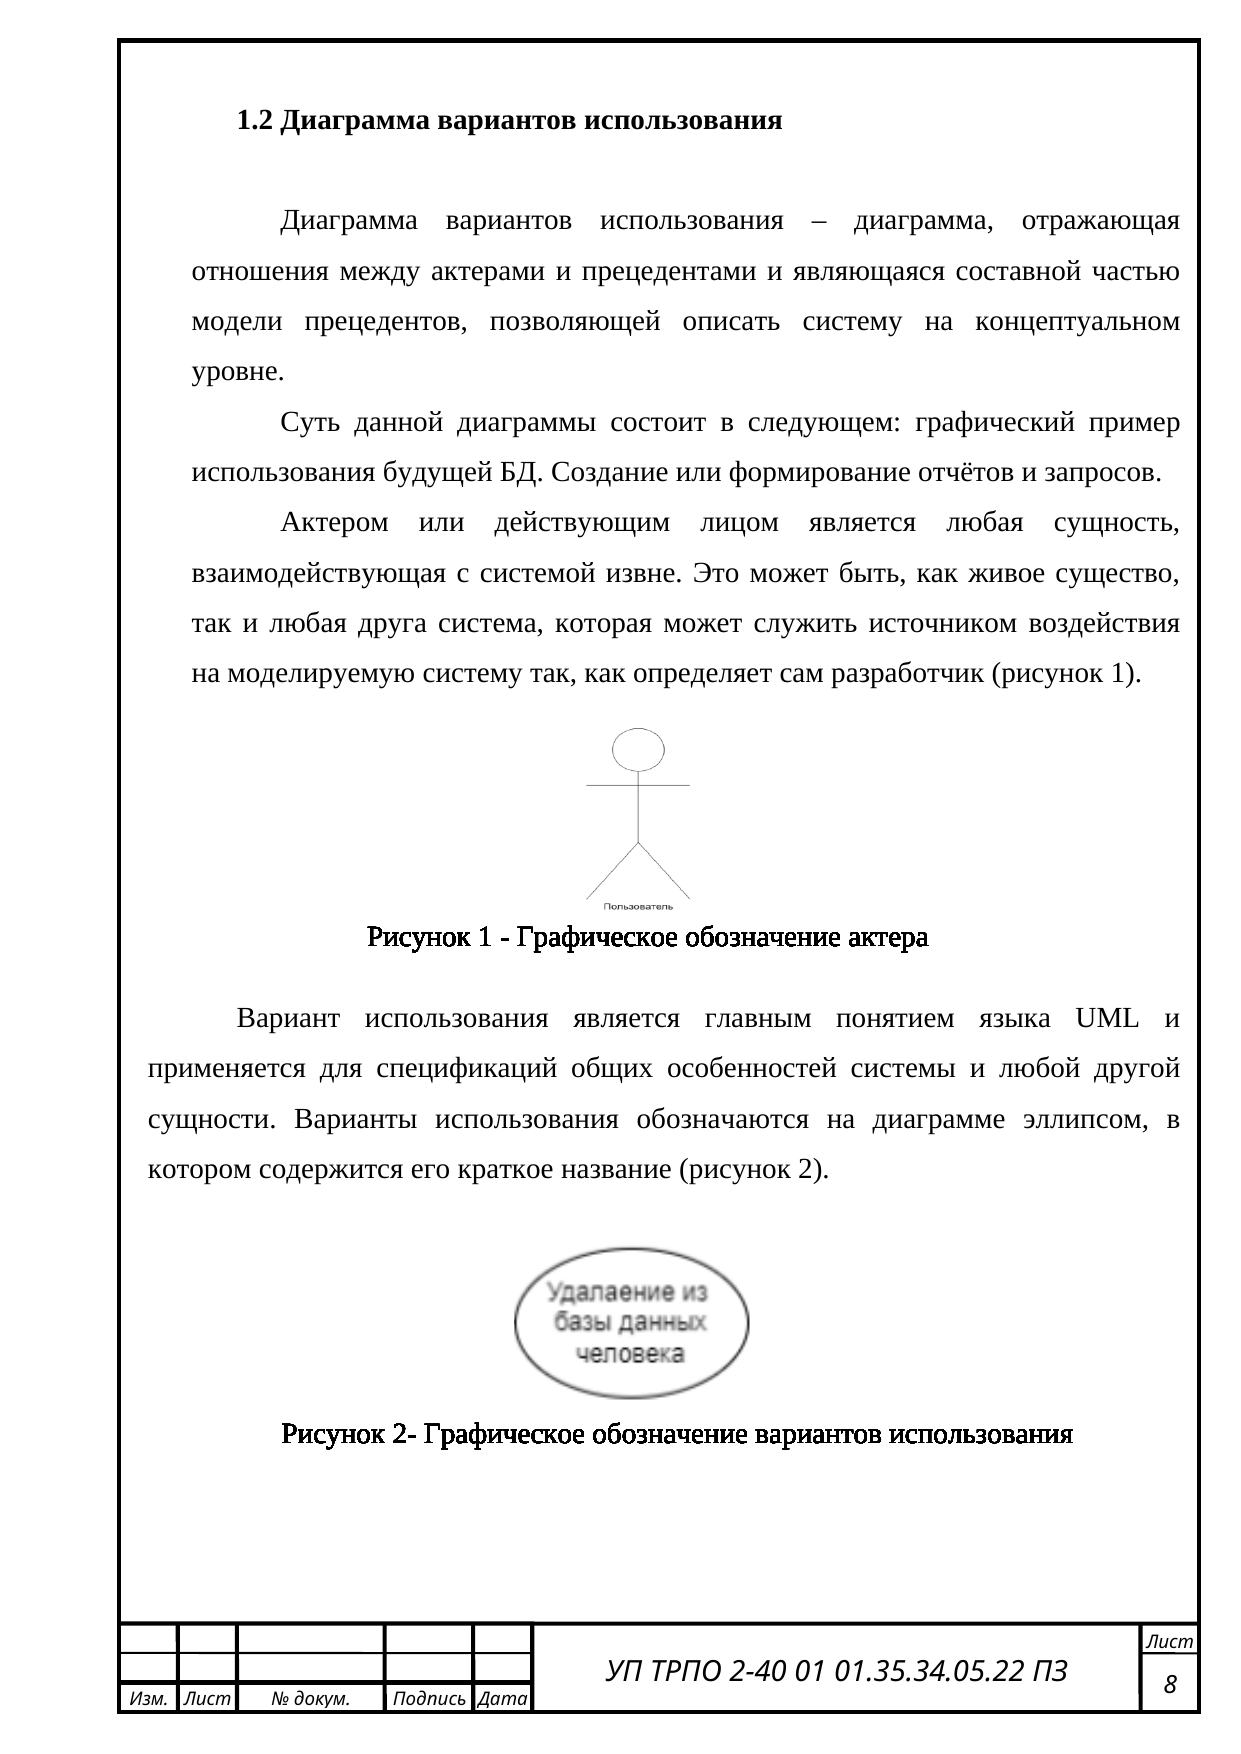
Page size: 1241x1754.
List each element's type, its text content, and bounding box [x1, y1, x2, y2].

picture [514, 1210, 797, 1407]
list Актером или действующим лицом является любая сущность, взаимодействующая с системой извне. Это может быть, как живое существо, так и любая друга система, которая может служить источником воздействия на моделируемую систему так, как определяет сам разработчик (рисунок 1). [191, 504, 1181, 689]
list Диаграмма вариантов использования – диаграмма, отражающая отношения между актерами и прецедентами и являющаяся составной частью модели прецедентов, позволяющей описать систему на концептуальном уровне. [191, 202, 1181, 387]
list Суть данной диаграммы состоит в следующем: графический пример использования будущей БД. Создание или формирование отчётов и запросов. [191, 404, 1181, 488]
subtitle 1.2 Диаграмма вариантов использования [236, 102, 1181, 135]
picture [586, 728, 690, 912]
text Вариант использования является главным понятием языка UML и применяется для спецификаций общих особенностей системы и любой другой сущности. Варианты использования обозначаются на диаграмме эллипсом, в котором содержится его краткое название (рисунок 2). [148, 1000, 1181, 1185]
